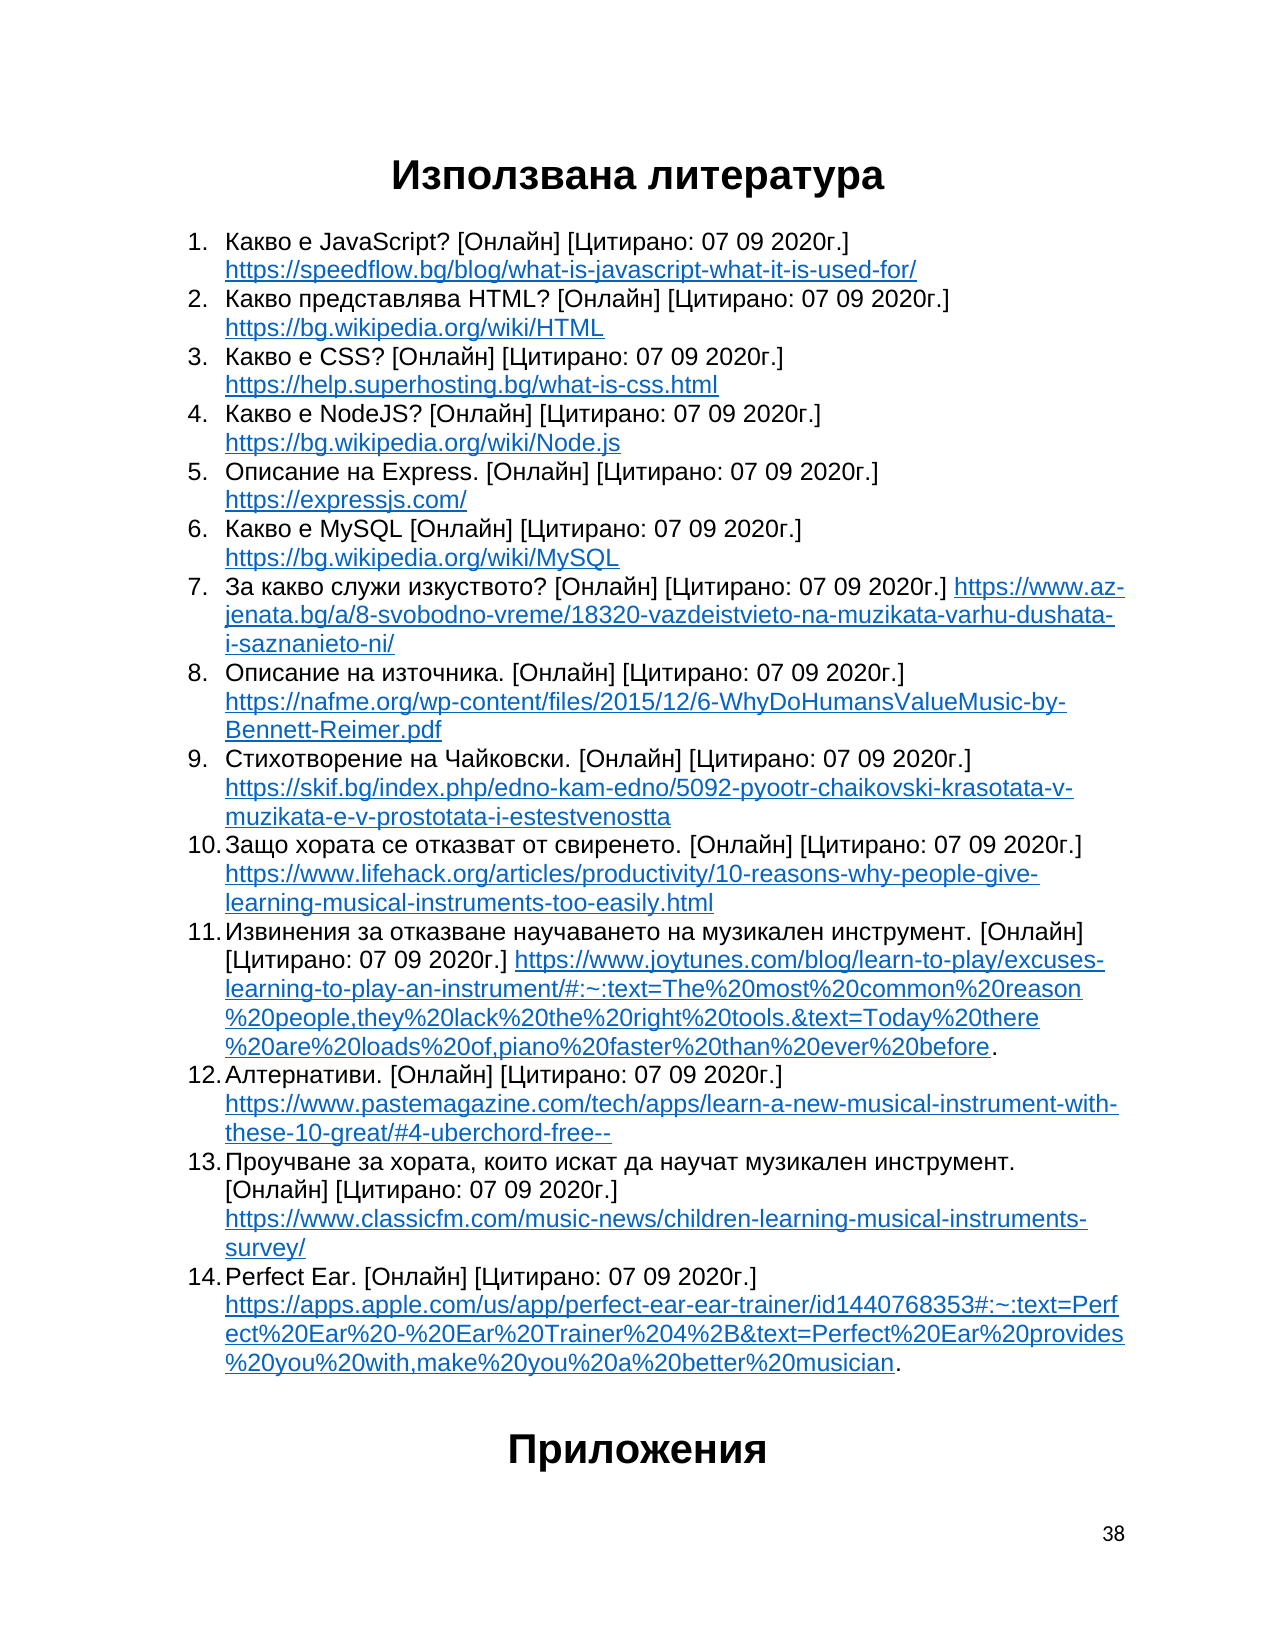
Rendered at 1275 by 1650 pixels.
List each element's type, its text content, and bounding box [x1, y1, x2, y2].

list Описание на Express. [Онлайн] [Цитирано: 07 09 2020г.] https://expressjs.com/ [187, 457, 1125, 514]
list Извинения за отказване научаването на музикален инструмент. [Онлайн] [Цитирано: 07 09 2020г.] https://www.joytunes.com/blog/learn-to-play/excuses-learning-to-play-an-instrument/#:~:text=The%20most%20common%20reason%20people,they%20lack%20the%20right%20tools.&text=Today%20there%20are%20loads%20of,piano%20faster%20than%20ever%20before. [187, 917, 1125, 1060]
list Какво е NodeJS? [Онлайн] [Цитирано: 07 09 2020г.] https://bg.wikipedia.org/wiki/Node.js [187, 399, 1125, 457]
list Описание на източника. [Онлайн] [Цитирано: 07 09 2020г.] https://nafme.org/wp-content/files/2015/12/6-WhyDoHumansValueMusic-by-Bennett-Reimer.pdf [187, 658, 1125, 744]
text Използвана литература [150, 150, 1125, 198]
list Стихотворение на Чайковски. [Онлайн] [Цитирано: 07 09 2020г.] https://skif.bg/index.php/edno-kam-edno/5092-pyootr-chaikovski-krasotata-v-muzikata-e-v-prostotata-i-estestvenostta [187, 744, 1125, 830]
list Какво е MySQL [Онлайн] [Цитирано: 07 09 2020г.] https://bg.wikipedia.org/wiki/MySQL [187, 514, 1125, 572]
list Защо хората се отказват от свиренето. [Онлайн] [Цитирано: 07 09 2020г.] https://www.lifehack.org/articles/productivity/10-reasons-why-people-give-learning-musical-instruments-too-easily.html [187, 830, 1125, 917]
list Какво е CSS? [Онлайн] [Цитирано: 07 09 2020г.] https://help.superhosting.bg/what-is-css.html [187, 342, 1125, 399]
list Какво представлява HTML? [Онлайн] [Цитирано: 07 09 2020г.] https://bg.wikipedia.org/wiki/HTML [187, 284, 1125, 342]
list Проучване за хората, които искат да научат музикален инструмент. [Онлайн] [Цитирано: 07 09 2020г.] https://www.classicfm.com/music-news/children-learning-musical-instruments-survey/ [187, 1147, 1125, 1262]
list За какво служи изкуството? [Онлайн] [Цитирано: 07 09 2020г.] https://www.az-jenata.bg/a/8-svobodno-vreme/18320-vazdeistvieto-na-muzikata-varhu-dushata-i-saznanieto-ni/ [187, 572, 1125, 658]
list Perfect Ear. [Онлайн] [Цитирано: 07 09 2020г.] https://apps.apple.com/us/app/perfect-ear-ear-trainer/id1440768353#:~:text=Perfect%20Ear%20-%20Ear%20Trainer%204%2B&text=Perfect%20Ear%20provides%20you%20with,make%20you%20a%20better%20musician. [187, 1262, 1125, 1377]
list Алтернативи. [Онлайн] [Цитирано: 07 09 2020г.] https://www.pastemagazine.com/tech/apps/learn-a-new-musical-instrument-with-these-10-great/#4-uberchord-free-- [187, 1060, 1125, 1147]
text Приложения [150, 1424, 1125, 1472]
list Какво е JavaScript? [Онлайн] [Цитирано: 07 09 2020г.] https://speedflow.bg/blog/what-is-javascript-what-it-is-used-for/ [187, 227, 1125, 284]
